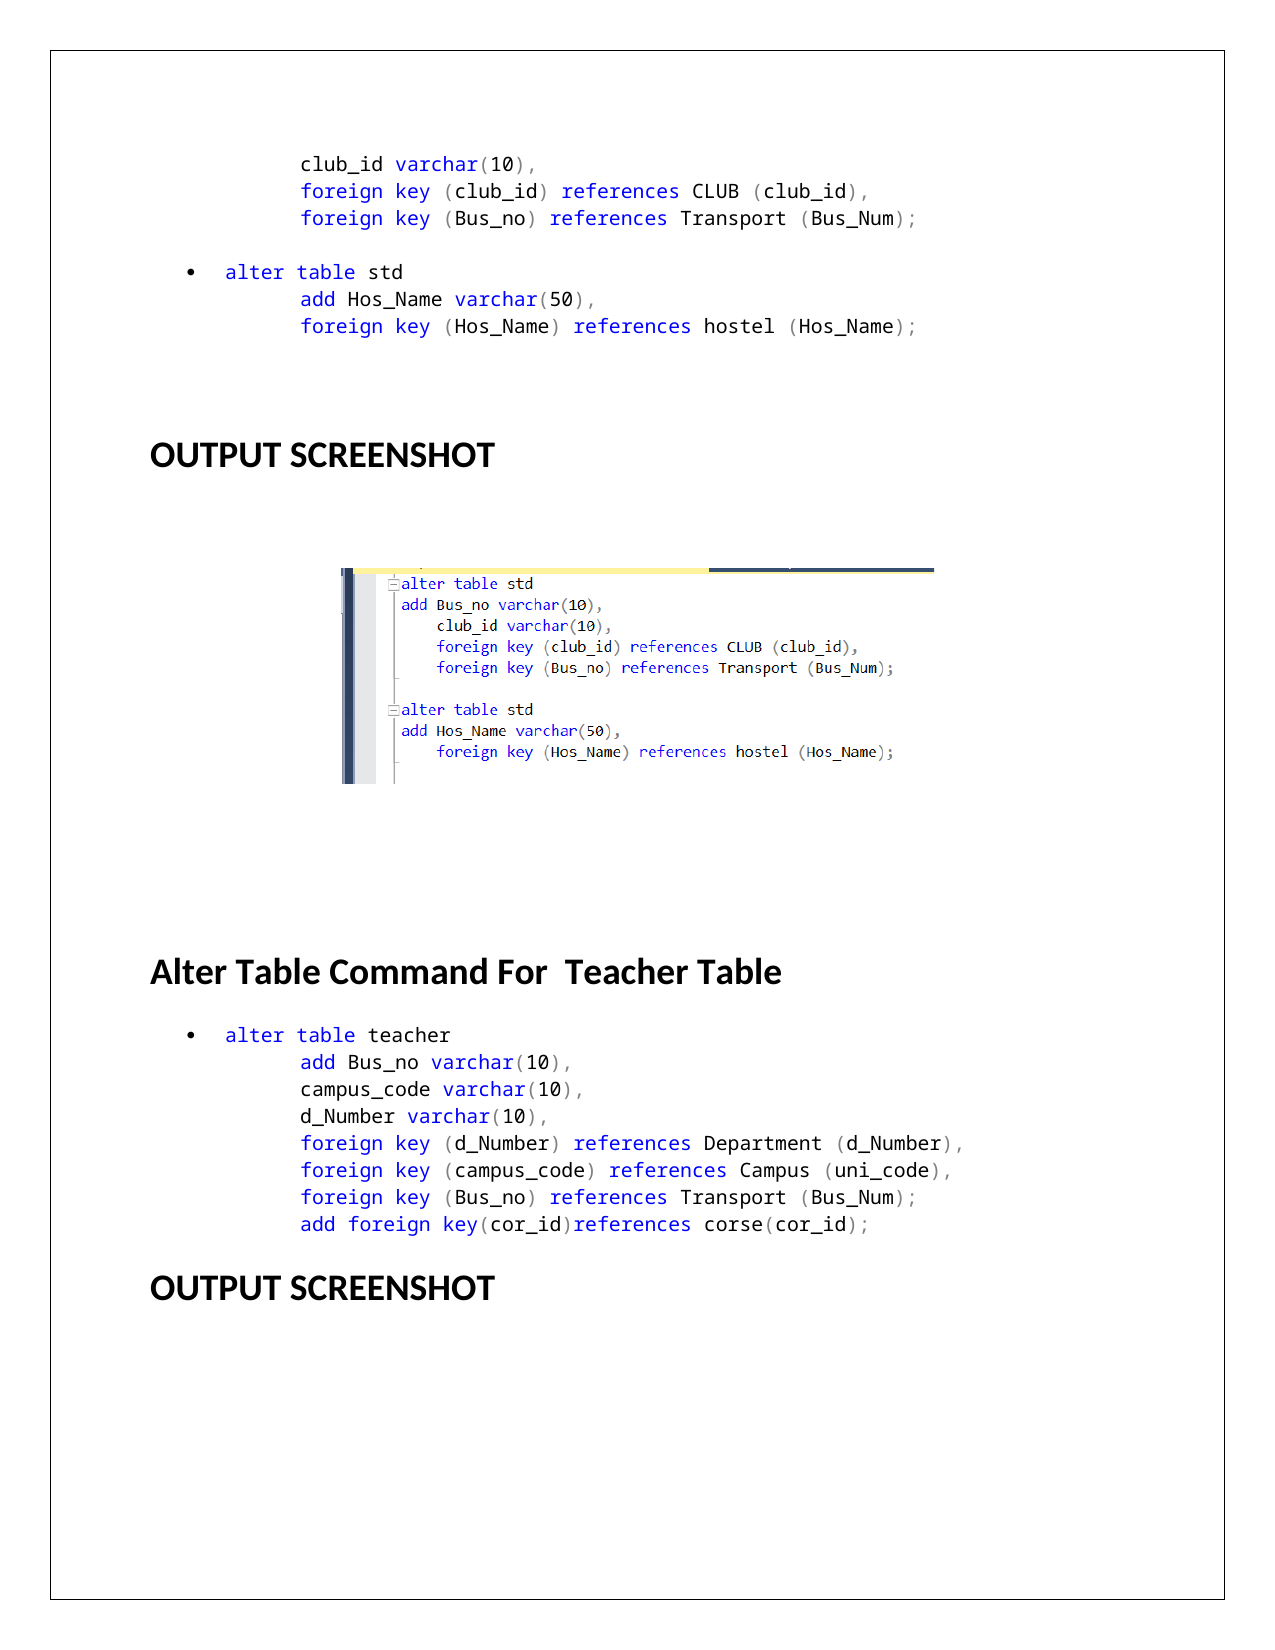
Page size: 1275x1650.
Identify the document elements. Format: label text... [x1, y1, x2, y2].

picture [341, 568, 935, 784]
text foreign key (Bus_no) references Transport (Bus_Num); [262, 1183, 1125, 1210]
text foreign key (club_id) references CLUB (club_id), [187, 177, 1125, 204]
text d_Number varchar(10), [187, 1102, 1125, 1129]
text campus_code varchar(10), [187, 1075, 1125, 1102]
text add foreign key(cor_id)references corse(cor_id); [225, 1210, 1125, 1237]
text add Bus_no varchar(10), [262, 1048, 1125, 1075]
list alter table teacher [187, 1021, 1125, 1048]
text foreign key (Hos_Name) references hostel (Hos_Name); [187, 312, 1125, 339]
text OUTPUT SCREENSHOT [150, 1264, 1125, 1310]
text add Hos_Name varchar(50), [187, 285, 1125, 312]
text OUTPUT SCREENSHOT [150, 431, 1125, 476]
list alter table std [187, 258, 1125, 285]
text club_id varchar(10), [187, 150, 1125, 177]
text foreign key (Bus_no) references Transport (Bus_Num); [187, 204, 1125, 231]
text foreign key (campus_code) references Campus (uni_code), [300, 1156, 1125, 1183]
text Alter Table Command For Teacher Table [150, 948, 1125, 994]
text foreign key (d_Number) references Department (d_Number), [262, 1129, 1125, 1156]
